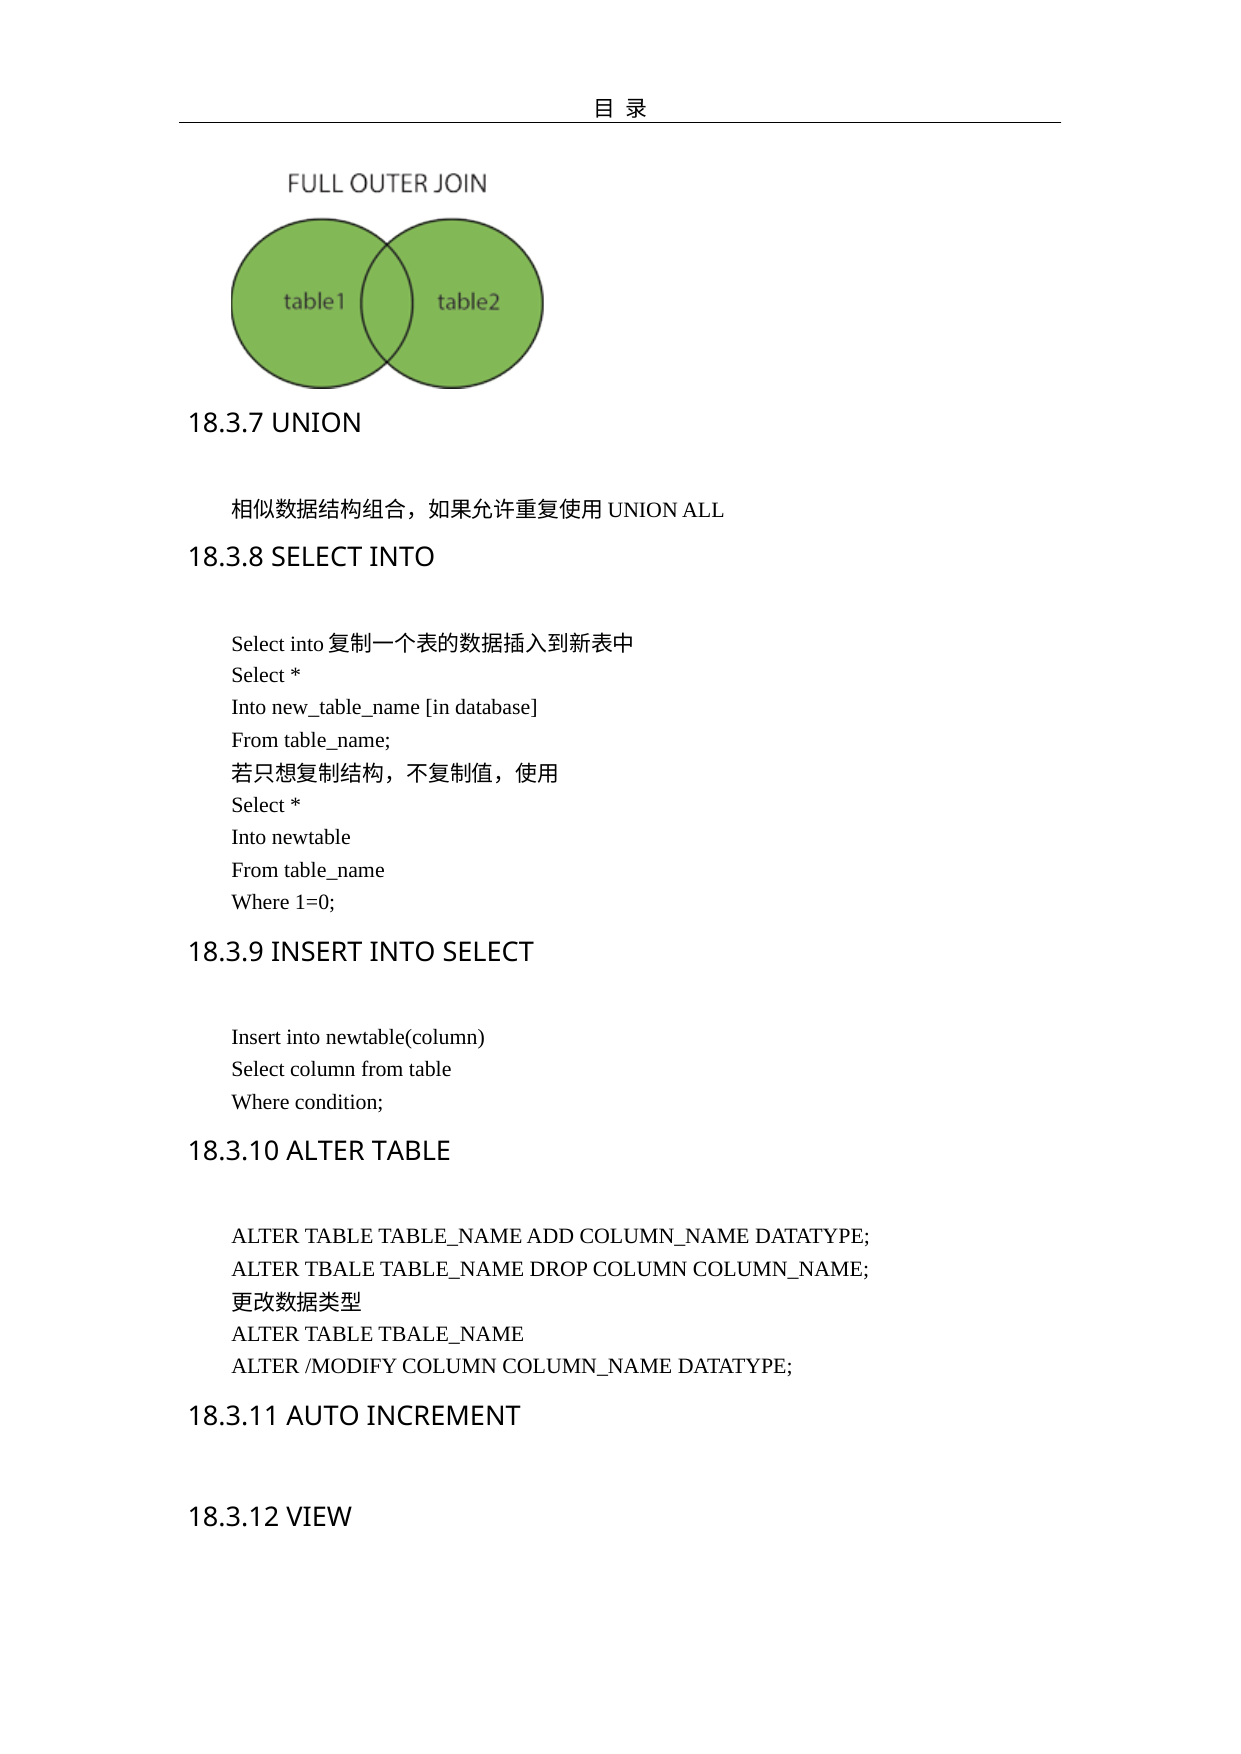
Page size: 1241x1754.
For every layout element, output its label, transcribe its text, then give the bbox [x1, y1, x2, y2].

text From table_name; [187, 723, 1053, 756]
text 更改数据类型 [187, 1284, 1053, 1317]
text ALTER /MODIFY COLUMN COLUMN_NAME DATATYPE; [187, 1349, 1053, 1382]
subtitle SELECT INTO [187, 524, 1053, 589]
text ALTER TBALE TABLE_NAME DROP COLUMN COLUMN_NAME; [187, 1252, 1053, 1284]
text From table_name [187, 853, 1053, 886]
text 相似数据结构组合，如果允许重复使用UNION ALL [187, 491, 1053, 524]
subtitle INSERT INTO SELECT [187, 918, 1053, 983]
text Into new_table_name [in database] [187, 691, 1053, 723]
text 若只想复制结构，不复制值，使用 [187, 756, 1053, 788]
text Select into复制一个表的数据插入到新表中 [187, 626, 1053, 658]
text Into newtable [187, 821, 1053, 853]
text ALTER TABLE TBALE_NAME [187, 1317, 1053, 1349]
text Select column from table [187, 1053, 1053, 1085]
text Where 1=0; [187, 886, 1053, 918]
text ALTER TABLE TABLE_NAME ADD COLUMN_NAME DATATYPE; [187, 1219, 1053, 1252]
subtitle ALTER TABLE [187, 1118, 1053, 1183]
subtitle AUTO INCREMENT [187, 1382, 1053, 1447]
text Where condition; [187, 1085, 1053, 1118]
text Select * [187, 658, 1053, 691]
picture [231, 162, 544, 389]
text Insert into newtable(column) [187, 1020, 1053, 1053]
subtitle VIEW [187, 1484, 1053, 1549]
text Select * [187, 788, 1053, 821]
subtitle UNION [187, 389, 1053, 454]
